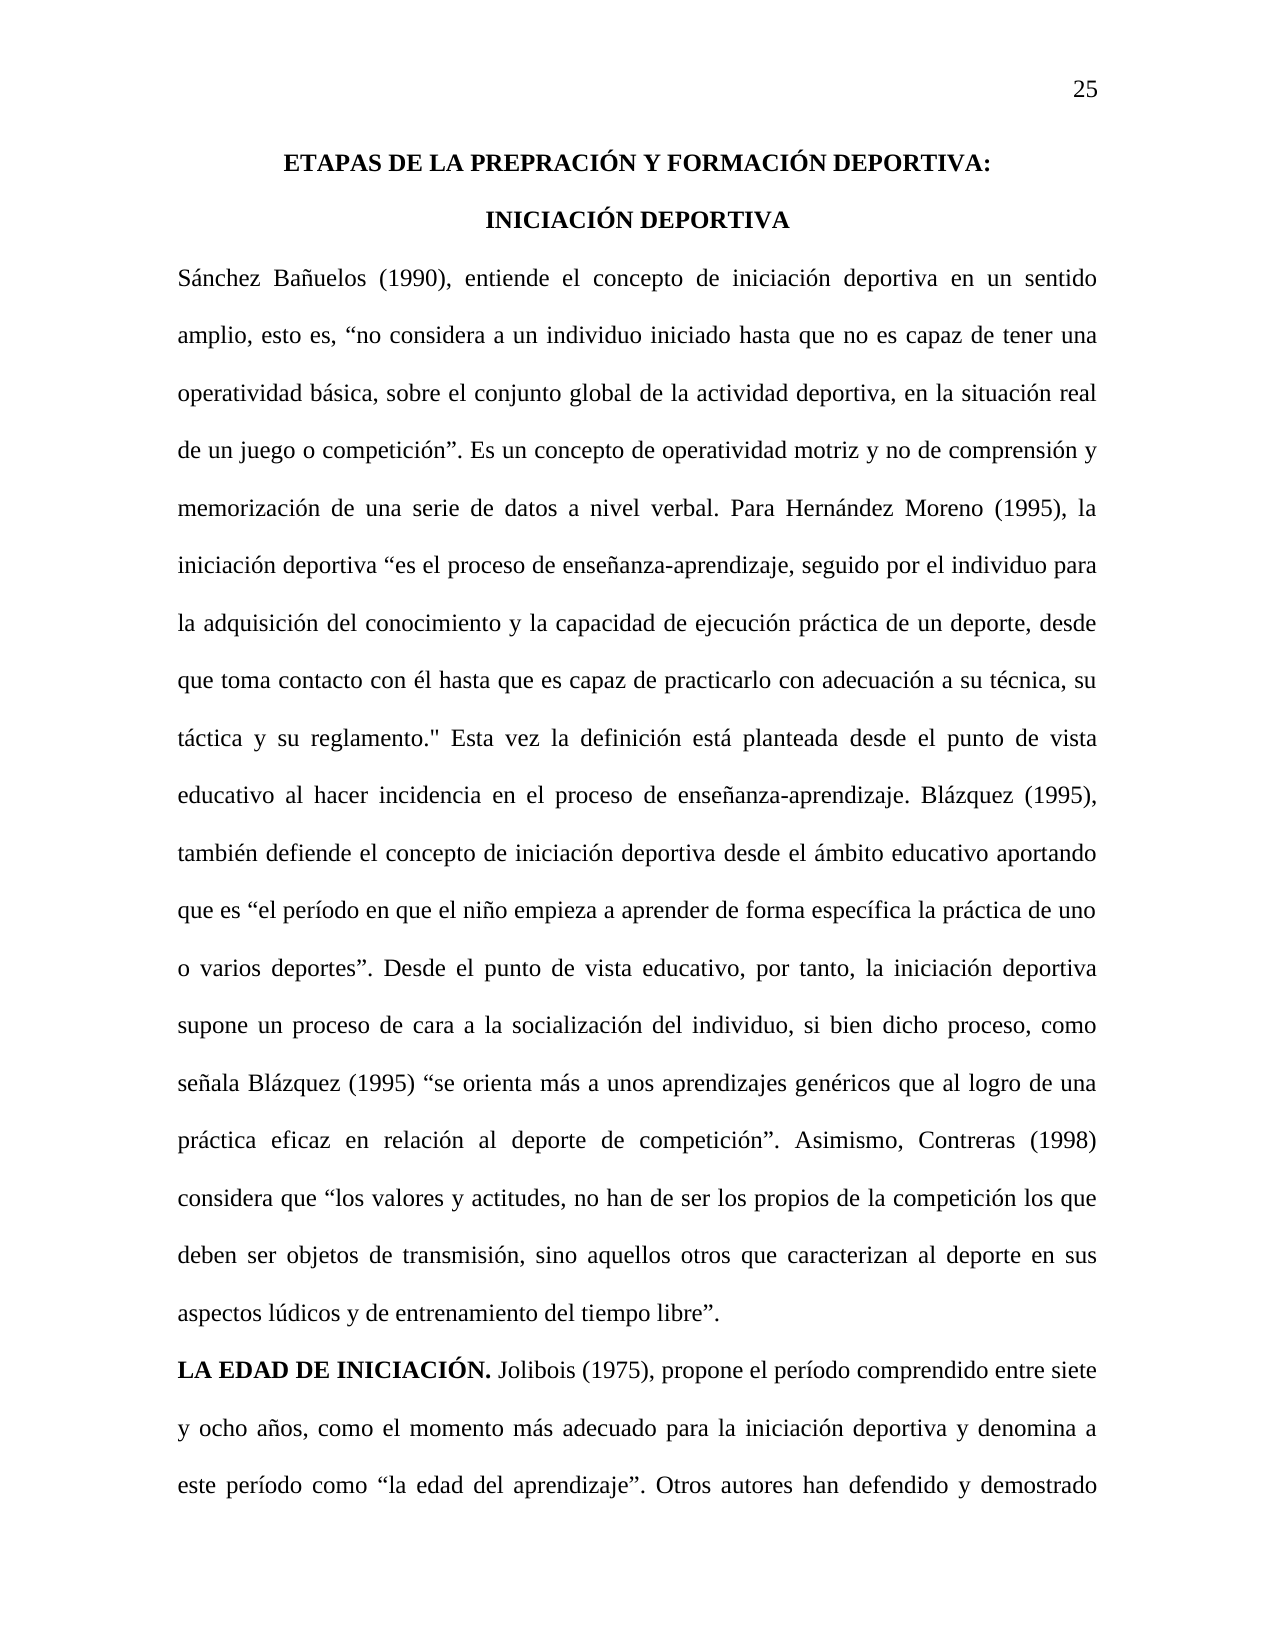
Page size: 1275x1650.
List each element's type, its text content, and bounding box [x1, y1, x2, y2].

subtitle INICIACIÓN DEPORTIVA [177, 205, 1098, 234]
subtitle ETAPAS DE LA PREPRACIÓN Y FORMACIÓN DEPORTIVA: [177, 148, 1098, 176]
text Sánchez Bañuelos (1990), entiende el concepto de iniciación deportiva en un sentido amplio, esto es, “no considera a un individuo iniciado hasta que no es capaz de tener una operatividad básica, sobre el conjunto global de la actividad deportiva, en la situación real de un juego o competición”. Es un concepto de operatividad motriz y no de comprensión y memorización de una serie de datos a nivel verbal. Para Hernández Moreno (1995), la iniciación deportiva “es el proceso de enseñanza-aprendizaje, seguido por el individuo para la adquisición del conocimiento y la capacidad de ejecución práctica de un deporte, desde que toma contacto con él hasta que es capaz de practicarlo con adecuación a su técnica, su táctica y su reglamento." Esta vez la definición está planteada desde el punto de vista educativo al hacer incidencia en el proceso de enseñanza-aprendizaje. Blázquez (1995), también defiende el concepto de iniciación deportiva desde el ámbito educativo aportando que es “el período en que el niño empieza a aprender de forma específica la práctica de uno o varios deportes”. Desde el punto de vista educativo, por tanto, la iniciación deportiva supone un proceso de cara a la socialización del individuo, si bien dicho proceso, como señala Blázquez (1995) “se orienta más a unos aprendizajes genéricos que al logro de una práctica eficaz en relación al deporte de competición”. Asimismo, Contreras (1998) considera que “los valores y actitudes, no han de ser los propios de la competición los que deben ser objetos de transmisión, sino aquellos otros que caracterizan al deporte en sus aspectos lúdicos y de entrenamiento del tiempo libre”. [177, 263, 1098, 1326]
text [177, 1355, 1098, 1499]
